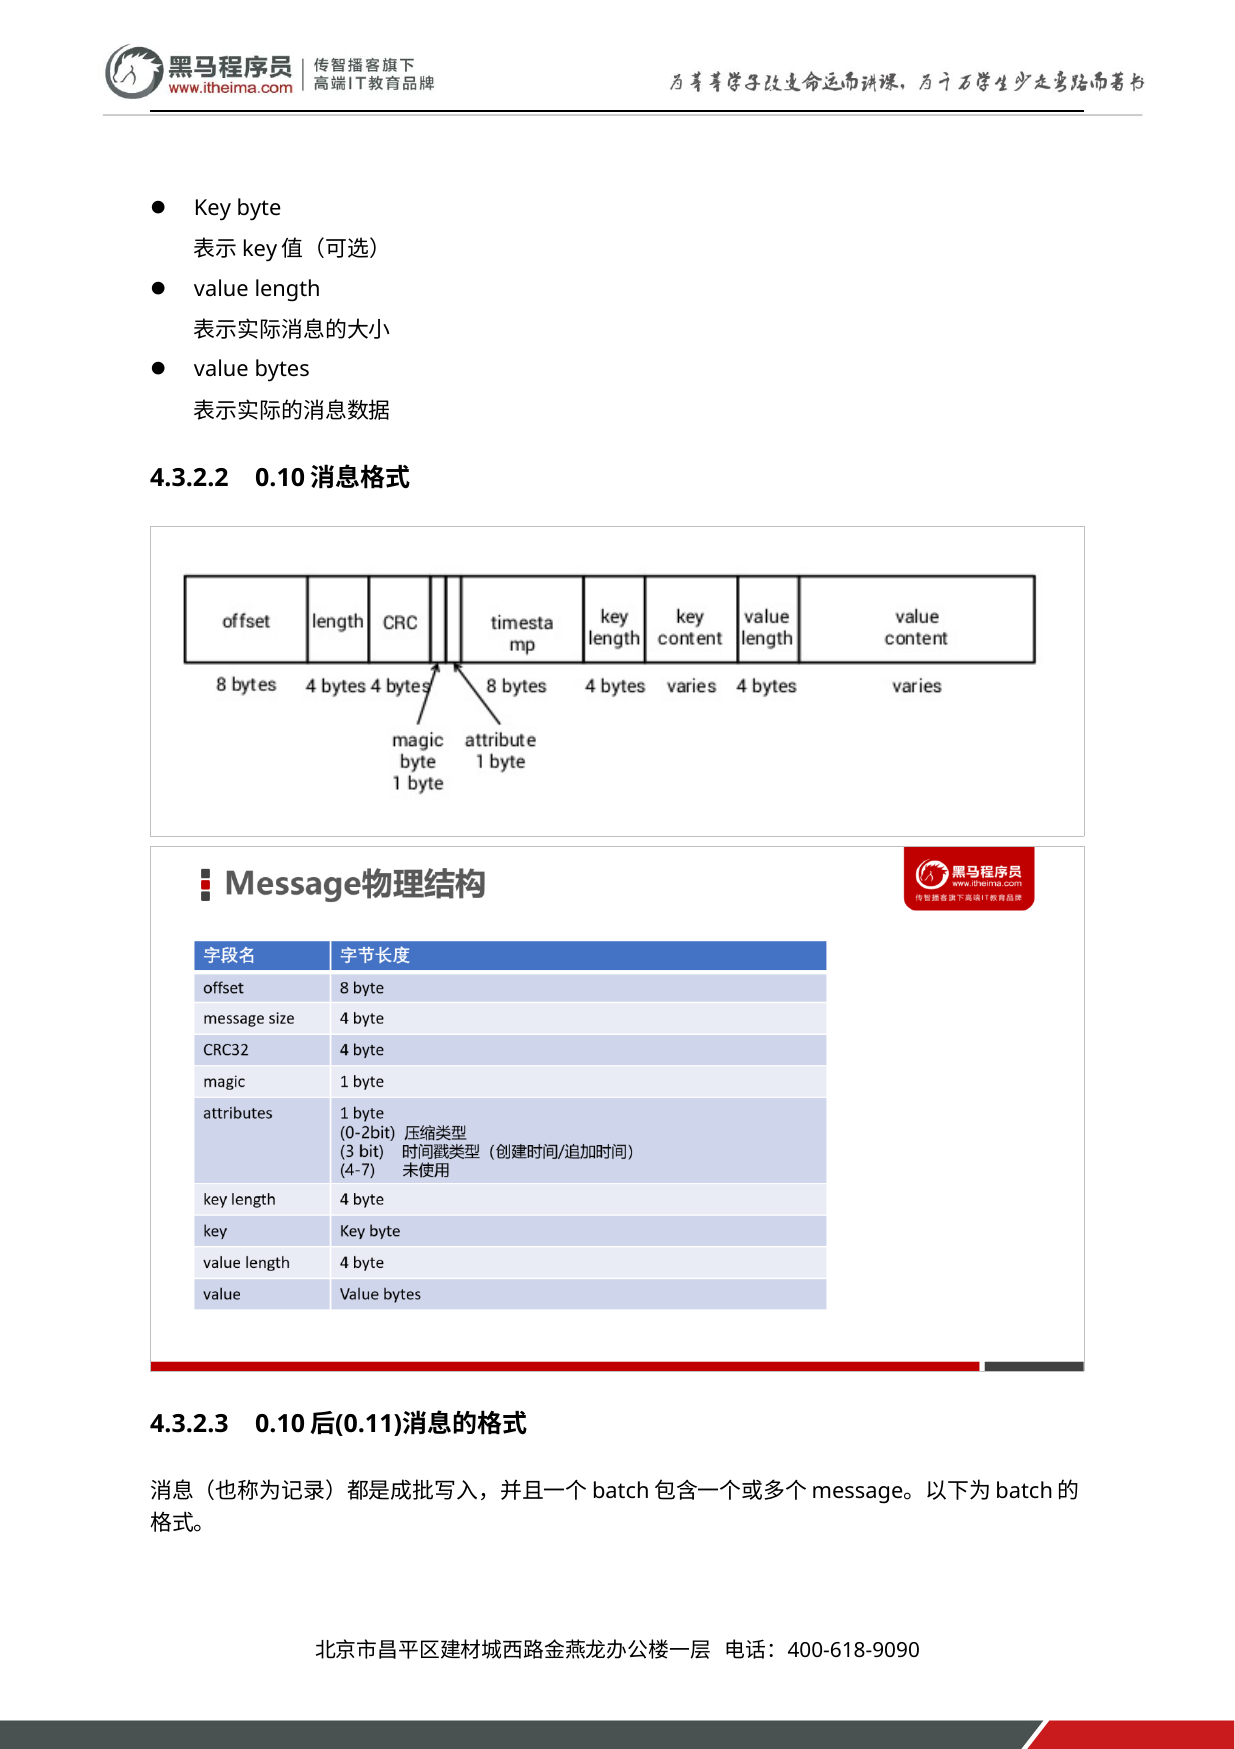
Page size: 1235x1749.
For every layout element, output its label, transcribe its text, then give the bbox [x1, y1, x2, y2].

text 消息（也称为记录）都是成批写入，并且一个batch包含一个或多个message。以下为batch的格式。 [150, 1473, 1084, 1536]
text 表示实际消息的大小 [194, 312, 1084, 344]
picture [151, 527, 1084, 836]
picture [0, 1661, 1235, 1749]
picture [0, 0, 1235, 123]
subtitle 0.10后(0.11)消息的格式 [150, 1404, 1084, 1440]
list Key byte [150, 192, 1084, 221]
list value length [150, 272, 1084, 302]
text 表示key值（可选） [194, 231, 1084, 263]
picture [151, 847, 1084, 1371]
list value bytes [150, 353, 1084, 383]
subtitle 0.10消息格式 [150, 457, 1084, 493]
text 表示实际的消息数据 [194, 393, 1084, 424]
